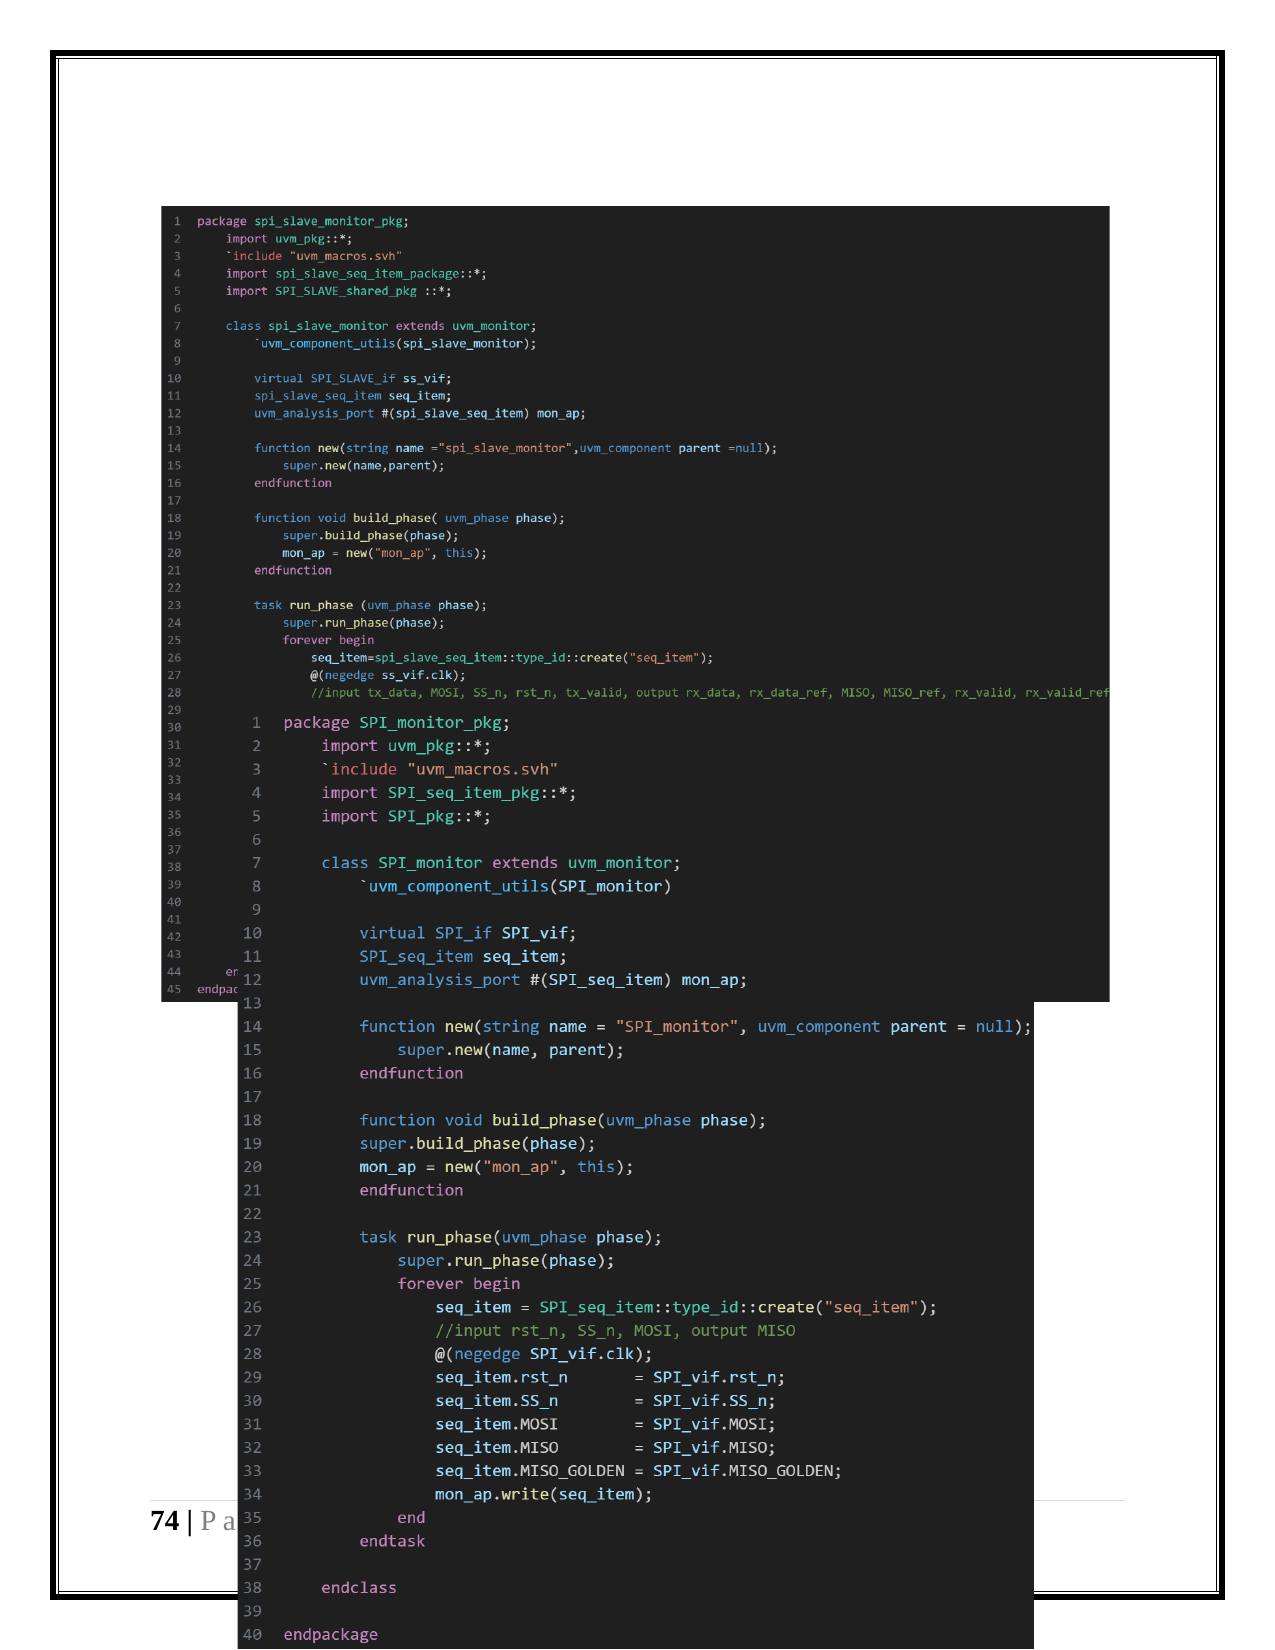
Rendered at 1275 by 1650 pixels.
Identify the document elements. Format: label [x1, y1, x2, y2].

picture [159, 206, 1109, 1647]
